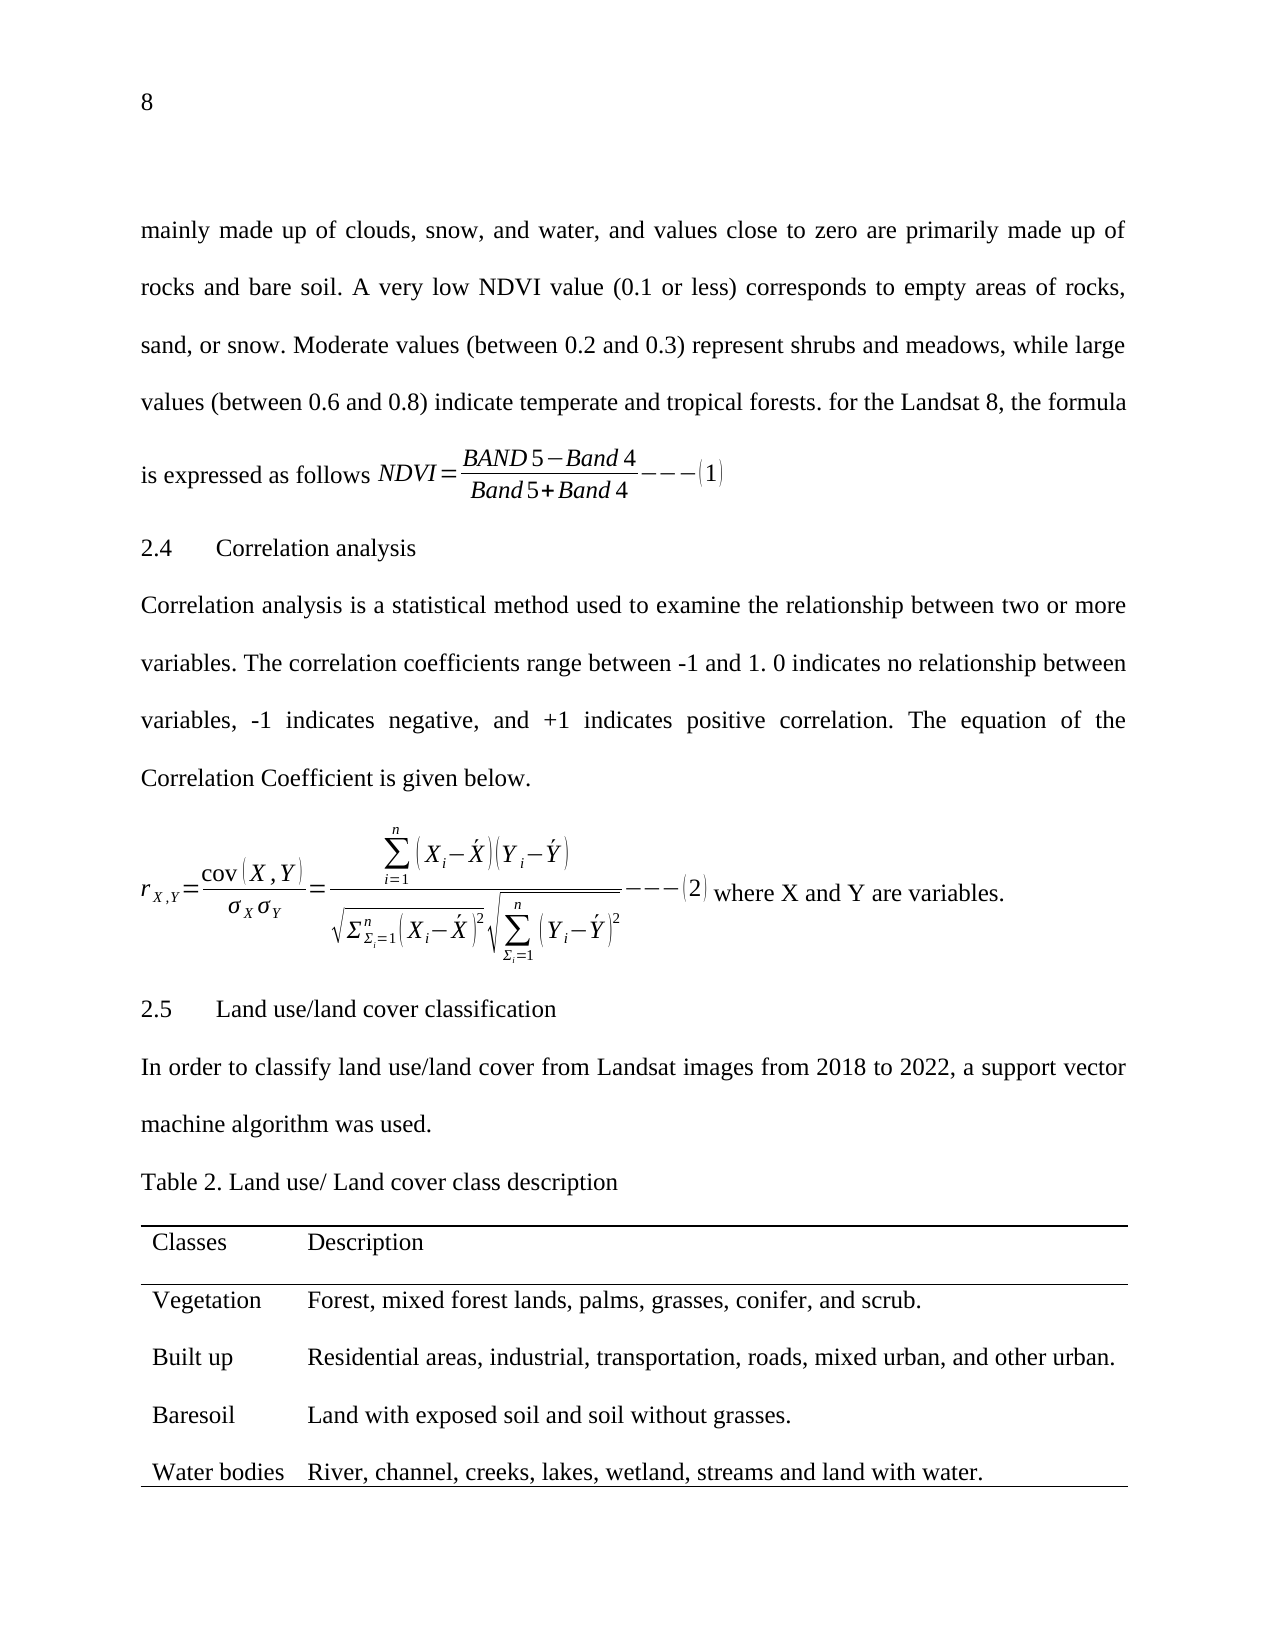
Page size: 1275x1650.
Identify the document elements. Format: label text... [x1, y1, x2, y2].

table_cell Forest, mixed forest lands, palms, grasses, conifer, and scrub. [296, 1285, 1127, 1342]
text In order to classify land use/land cover from Landsat images from 2018 to 2022, a support vector machine algorithm was used. [141, 1052, 1127, 1138]
text 2.5 Land use/land cover classification [141, 994, 1127, 1023]
table_cell Built up [141, 1343, 296, 1400]
text Correlation analysis is a statistical method used to examine the relationship between two or more variables. The correlation coefficients range between -1 and 1. 0 indicates no relationship between variables, -1 indicates negative, and +1 indicates positive correlation. The equation of the Correlation Coefficient is given below. [141, 590, 1127, 791]
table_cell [296, 1457, 1127, 1486]
text 2.4 Correlation analysis [141, 533, 1127, 561]
table_cell Baresoil [141, 1400, 296, 1457]
text Table 2. Land use/ Land cover class description [141, 1167, 1127, 1196]
table_cell Water bodies [141, 1457, 296, 1486]
table_cell Residential areas, industrial, transportation, roads, mixed urban, and other urban. [296, 1343, 1127, 1400]
table_cell Vegetation [141, 1285, 296, 1342]
table_header Classes [141, 1227, 296, 1284]
text where X and Y are variables. [141, 820, 1127, 966]
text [141, 215, 1127, 504]
table_cell Land with exposed soil and soil without grasses. [296, 1400, 1127, 1457]
table_header Description [296, 1227, 1127, 1284]
